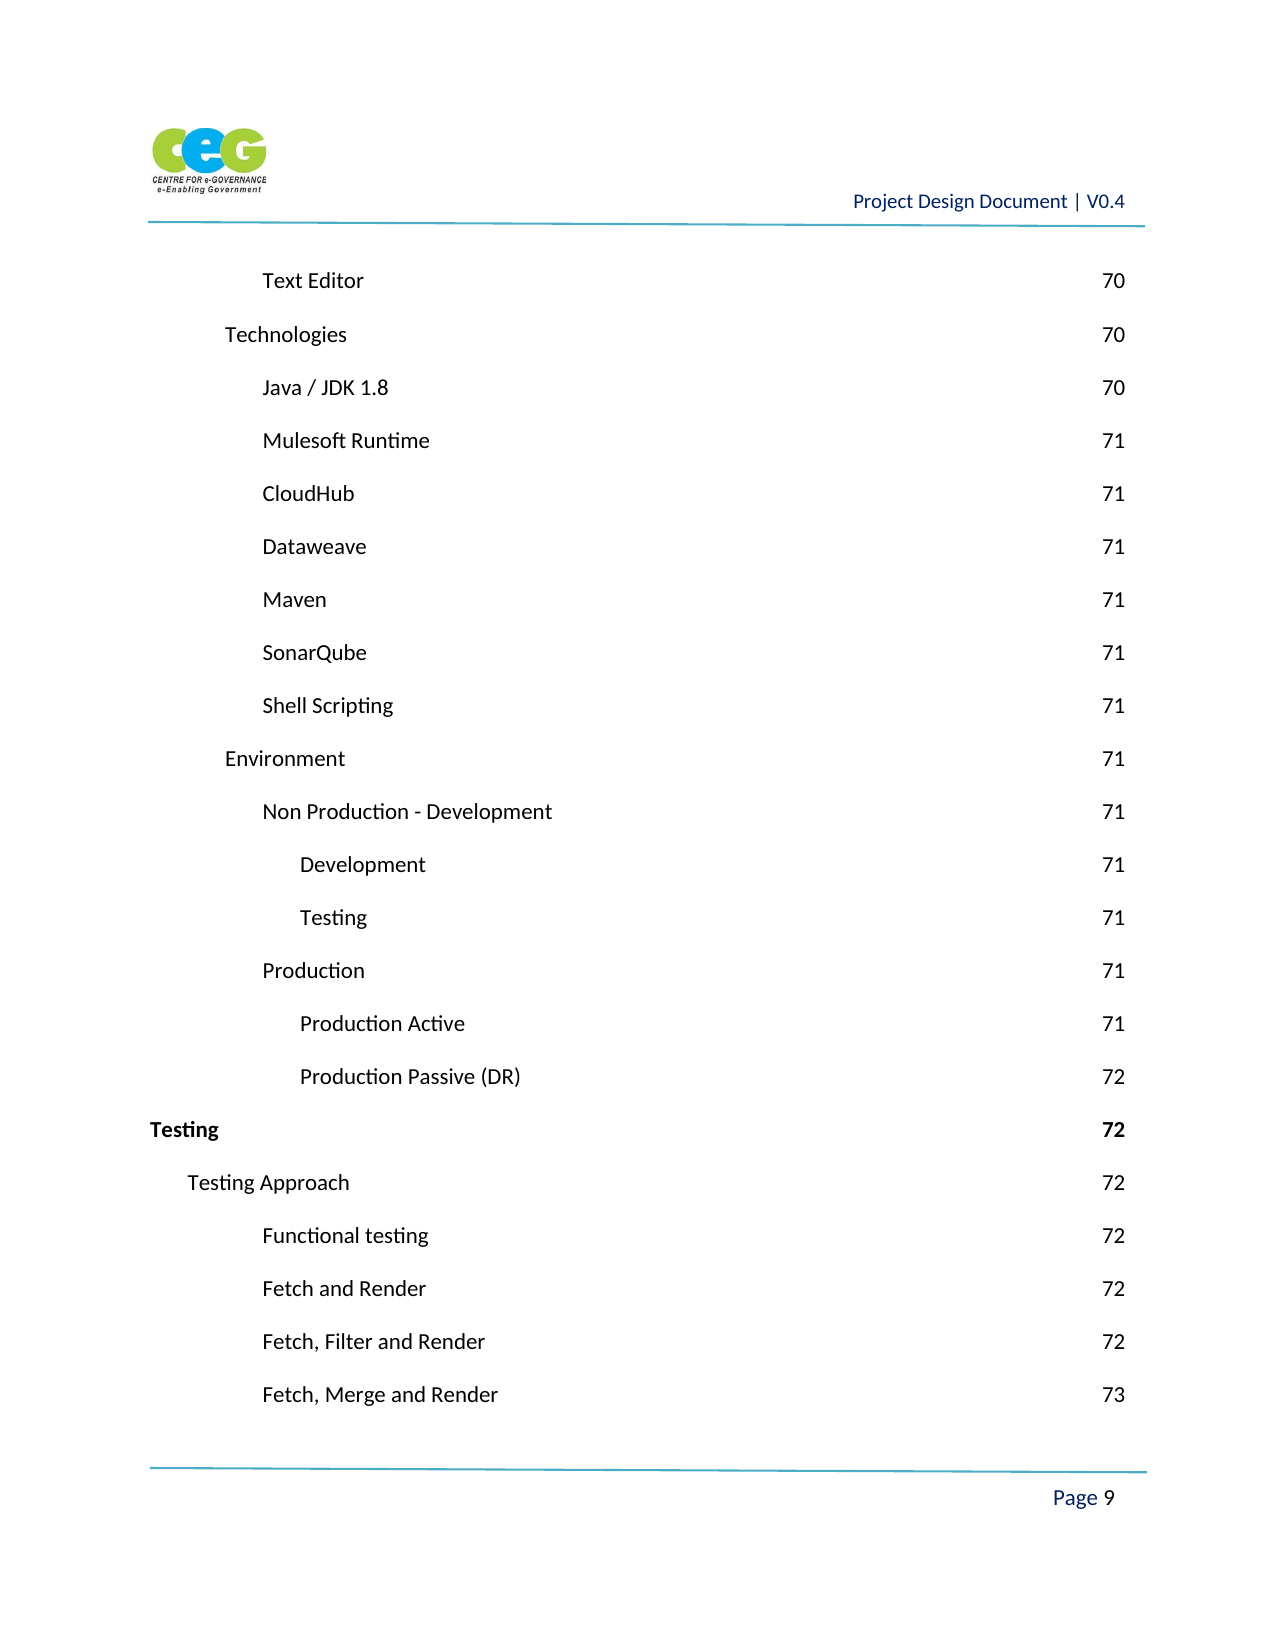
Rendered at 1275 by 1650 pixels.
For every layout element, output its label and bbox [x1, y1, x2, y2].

picture [202, 139, 210, 145]
picture [150, 128, 267, 194]
